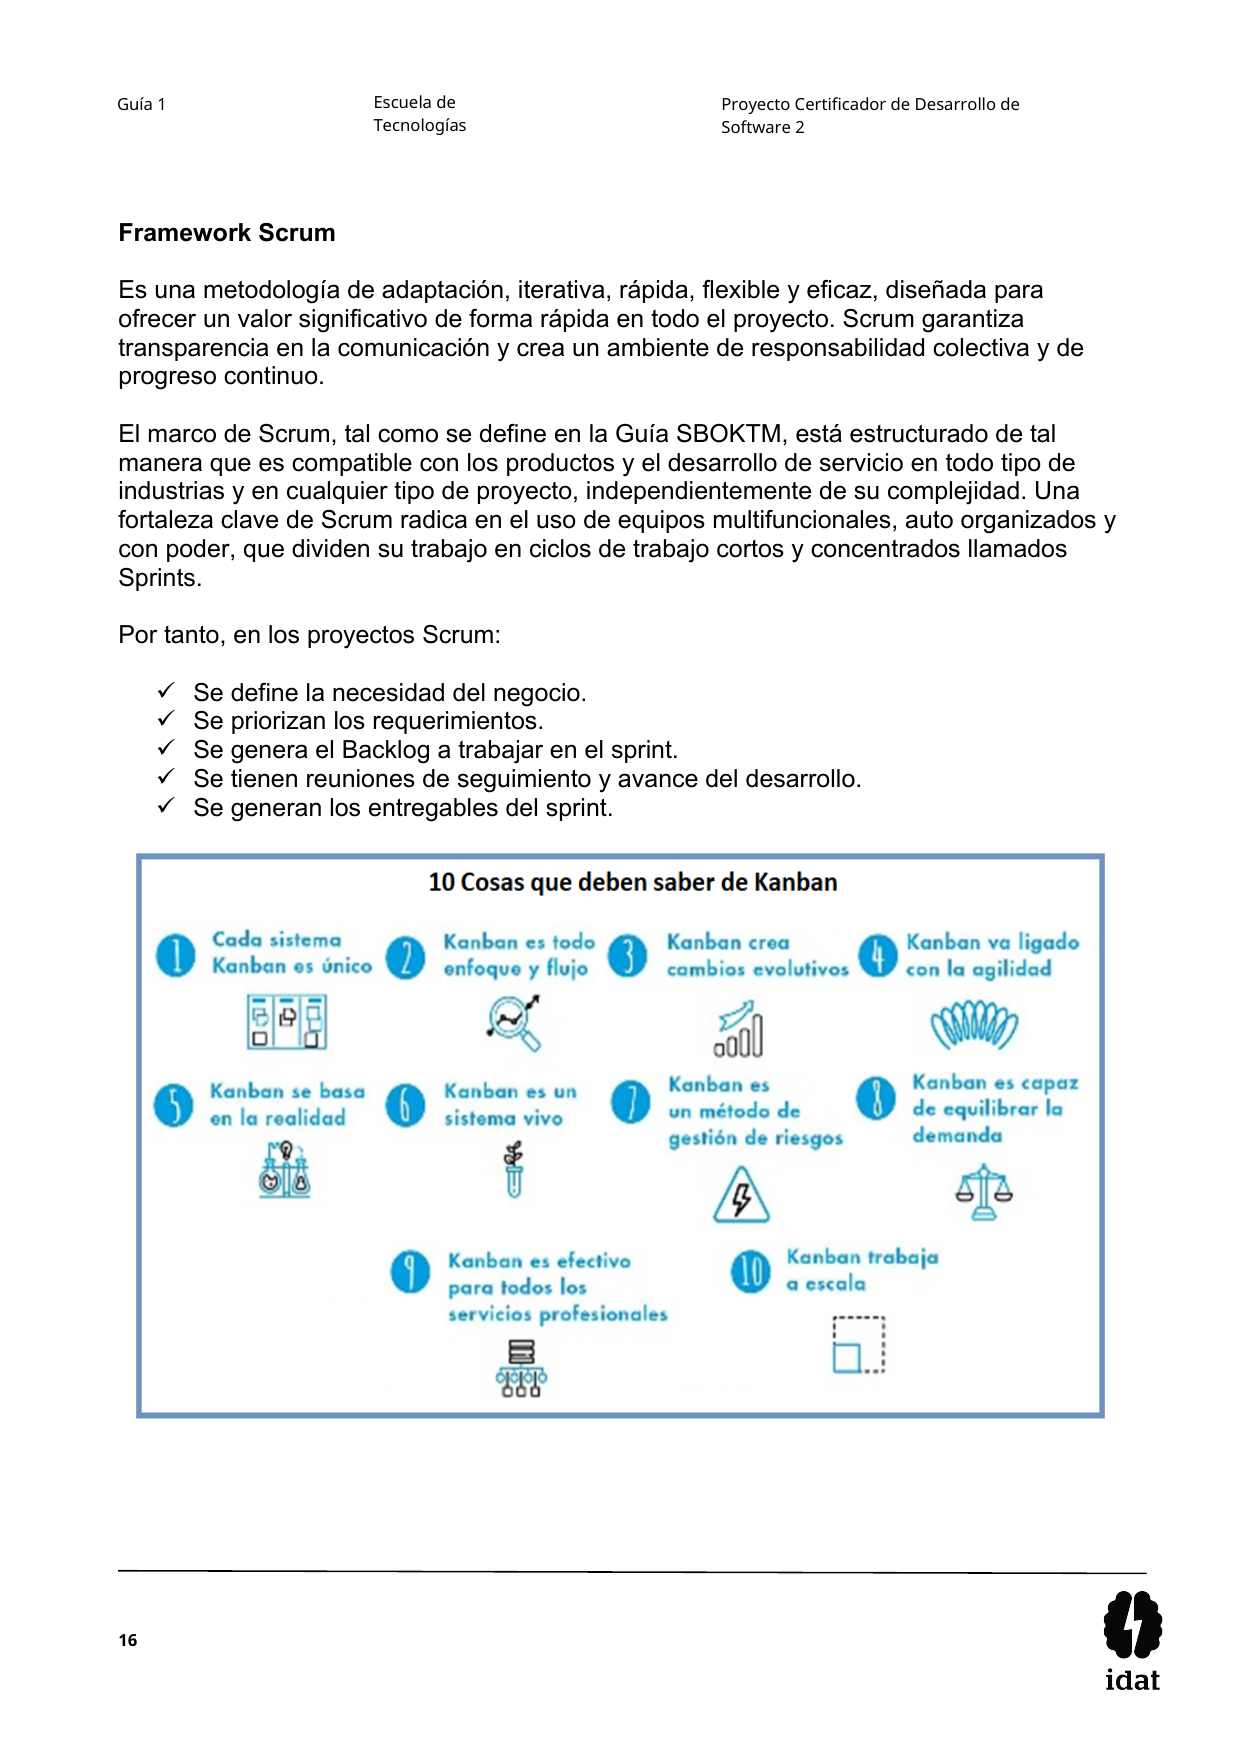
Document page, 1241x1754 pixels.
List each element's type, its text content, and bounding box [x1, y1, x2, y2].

list Se genera el Backlog a trabajar en el sprint. [156, 735, 1122, 764]
text El marco de Scrum, tal como se define en la Guía SBOKTM, está estructurado de tal manera que es compatible con los productos y el desarrollo de servicio en todo tipo de industrias y en cualquier tipo de proyecto, independientemente de su complejidad. Una fortaleza clave de Scrum radica en el uso de equipos multifuncionales, auto organizados y con poder, que dividen su trabajo en ciclos de trabajo cortos y concentrados llamados Sprints. [118, 419, 1122, 591]
picture [134, 852, 1106, 1421]
text Por tanto, en los proyectos Scrum: [118, 620, 1122, 649]
list Se priorizan los requerimientos. [156, 706, 1122, 735]
list Se generan los entregables del sprint. [156, 793, 1122, 822]
text Es una metodología de adaptación, iterativa, rápida, flexible y eficaz, diseñada para ofrecer un valor significativo de forma rápida en todo el proyecto. Scrum garantiza transparencia en la comunicación y crea un ambiente de responsabilidad colectiva y de progreso continuo. [118, 275, 1122, 390]
text Framework Scrum [118, 217, 1122, 246]
picture [1103, 1591, 1163, 1690]
list Se define la necesidad del negocio. [156, 677, 1122, 706]
list Se tienen reuniones de seguimiento y avance del desarrollo. [156, 764, 1122, 793]
